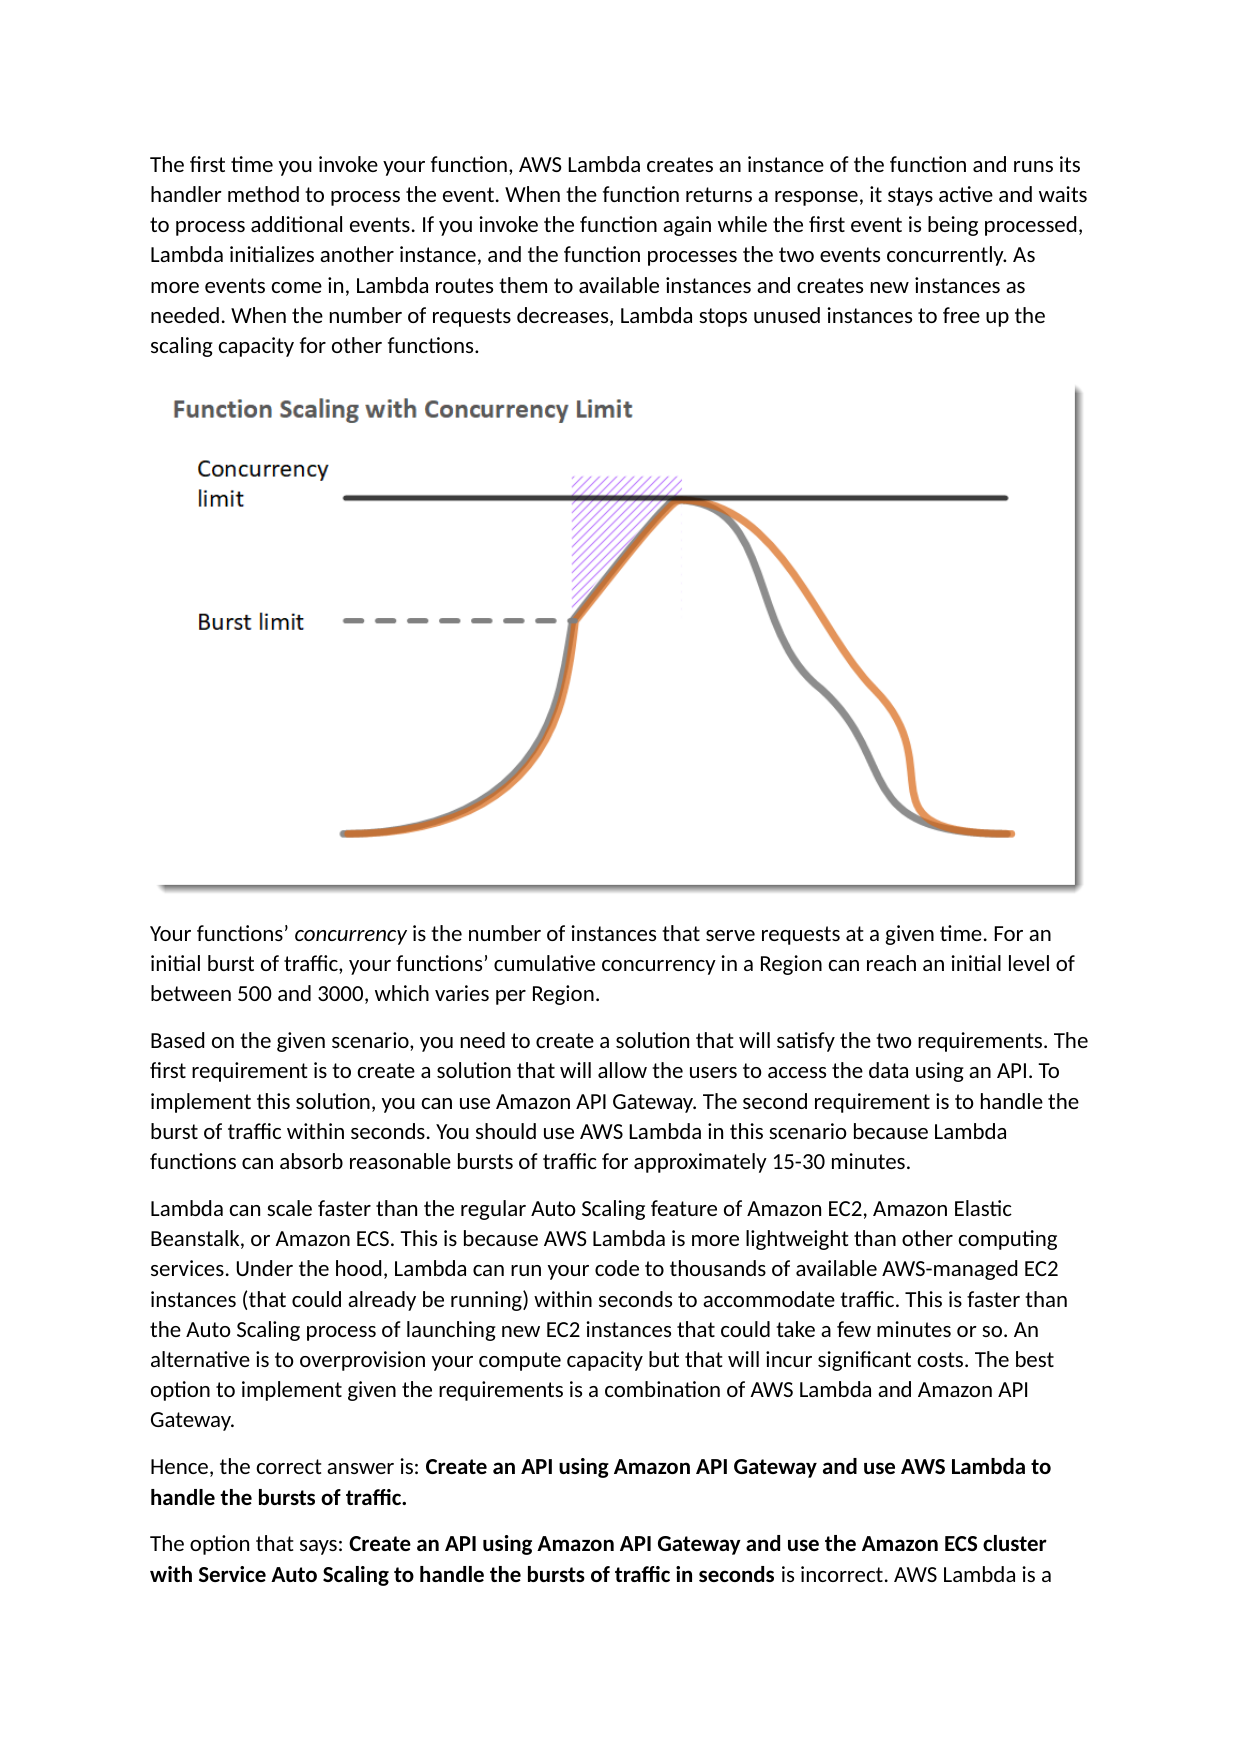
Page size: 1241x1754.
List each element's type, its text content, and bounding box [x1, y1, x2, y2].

text Based on the given scenario, you need to create a solution that will satisfy the two requirements. The first requirement is to create a solution that will allow the users to access the data using an API. To implement this solution, you can use Amazon API Gateway. The second requirement is to handle the burst of traffic within seconds. You should use AWS Lambda in this scenario because Lambda functions can absorb reasonable bursts of traffic for approximately 15-30 minutes. [150, 1026, 1090, 1175]
text The first time you invoke your function, AWS Lambda creates an instance of the function and runs its handler method to process the event. When the function returns a response, it stays active and waits to process additional events. If you invoke the function again while the first event is being processed, Lambda initializes another instance, and the function processes the two events concurrently. As more events come in, Lambda routes them to available instances and creates new instances as needed. When the number of requests decreases, Lambda stops unused instances to free up the scaling capacity for other functions. [150, 150, 1090, 359]
text Lambda can scale faster than the regular Auto Scaling feature of Amazon EC2, Amazon Elastic Beanstalk, or Amazon ECS. This is because AWS Lambda is more lightweight than other computing services. Under the hood, Lambda can run your code to thousands of available AWS-managed EC2 instances (that could already be running) within seconds to accommodate traffic. This is faster than the Auto Scaling process of launching new EC2 instances that could take a few minutes or so. An alternative is to overprovision your compute capacity but that will incur significant costs. The best option to implement given the requirements is a combination of AWS Lambda and Amazon API Gateway. [150, 1194, 1090, 1434]
picture [150, 378, 1091, 901]
text Hence, the correct answer is: Create an API using Amazon API Gateway and use AWS Lambda to handle the bursts of traffic. [150, 1452, 1090, 1511]
text Your functions’ concurrency is the number of instances that serve requests at a given time. For an initial burst of traffic, your functions’ cumulative concurrency in a Region can reach an initial level of between 500 and 3000, which varies per Region. [150, 919, 1090, 1008]
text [150, 1529, 1090, 1588]
